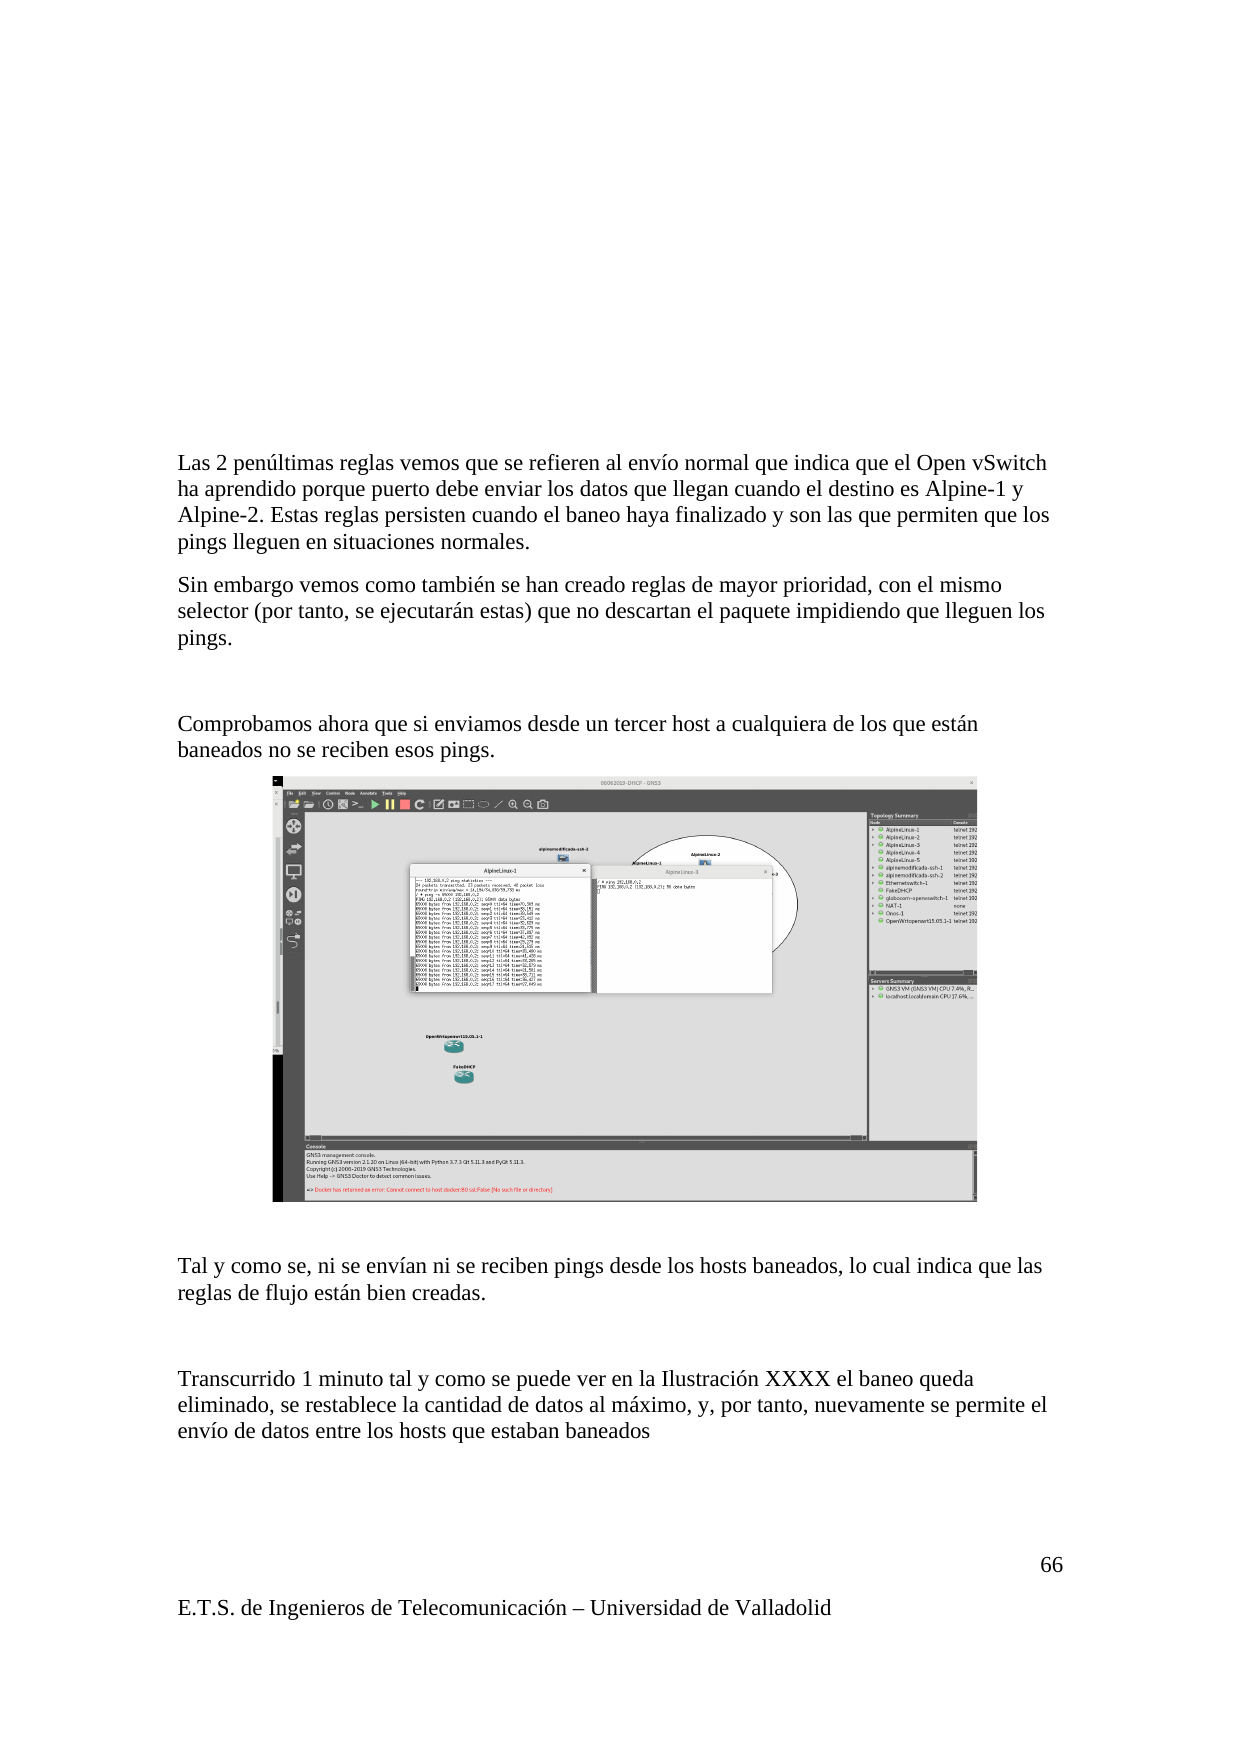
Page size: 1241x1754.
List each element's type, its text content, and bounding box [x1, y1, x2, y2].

text Comprobamos ahora que si enviamos desde un tercer host a cualquiera de los que están baneados no se reciben esos pings. [177, 709, 1063, 762]
picture [272, 776, 978, 1202]
text Las 2 penúltimas reglas vemos que se refieren al envío normal que indica que el Open vSwitch ha aprendido porque puerto debe enviar los datos que llegan cuando el destino es Alpine-1 y Alpine-2. Estas reglas persisten cuando el baneo haya finalizado y son las que permiten que los pings lleguen en situaciones normales. [177, 449, 1063, 554]
text Sin embargo vemos como también se han creado reglas de mayor prioridad, con el mismo selector (por tanto, se ejecutarán estas) que no descartan el paquete impidiendo que lleguen los pings. [177, 571, 1063, 650]
text Tal y como se, ni se envían ni se reciben pings desde los hosts baneados, lo cual indica que las reglas de flujo están bien creadas. [177, 1252, 1063, 1305]
text Transcurrido 1 minuto tal y como se puede ver en la Ilustración XXXX el baneo queda eliminado, se restablece la cantidad de datos al máximo, y, por tanto, nuevamente se permite el envío de datos entre los hosts que estaban baneados [177, 1364, 1063, 1444]
